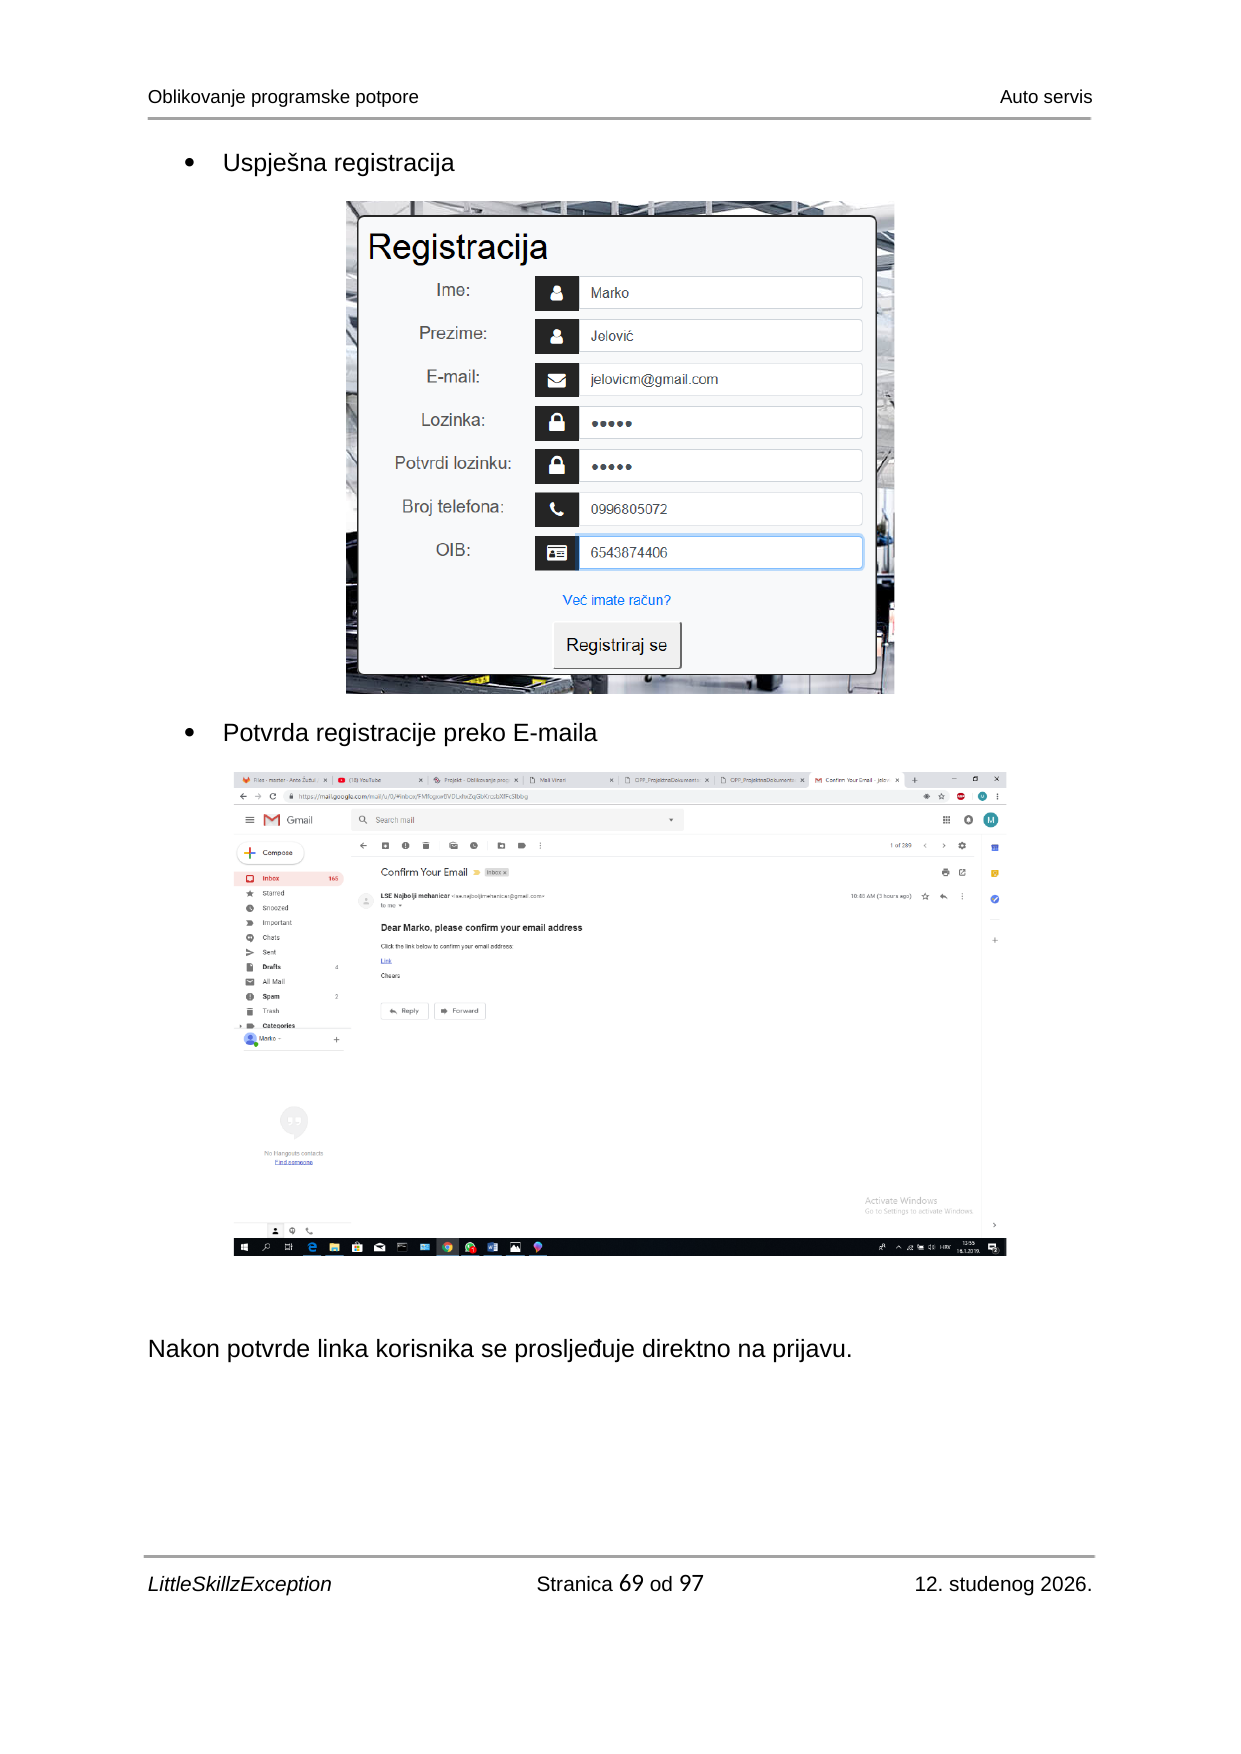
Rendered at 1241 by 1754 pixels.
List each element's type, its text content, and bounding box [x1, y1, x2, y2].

list Uspješna registracija [185, 148, 1093, 176]
picture [233, 772, 1007, 1256]
picture [346, 201, 895, 694]
text Nakon potvrde linka korisnika se prosljeđuje direktno na prijavu. [148, 1333, 1093, 1362]
list Potvrda registracije preko E-maila [185, 718, 1093, 747]
